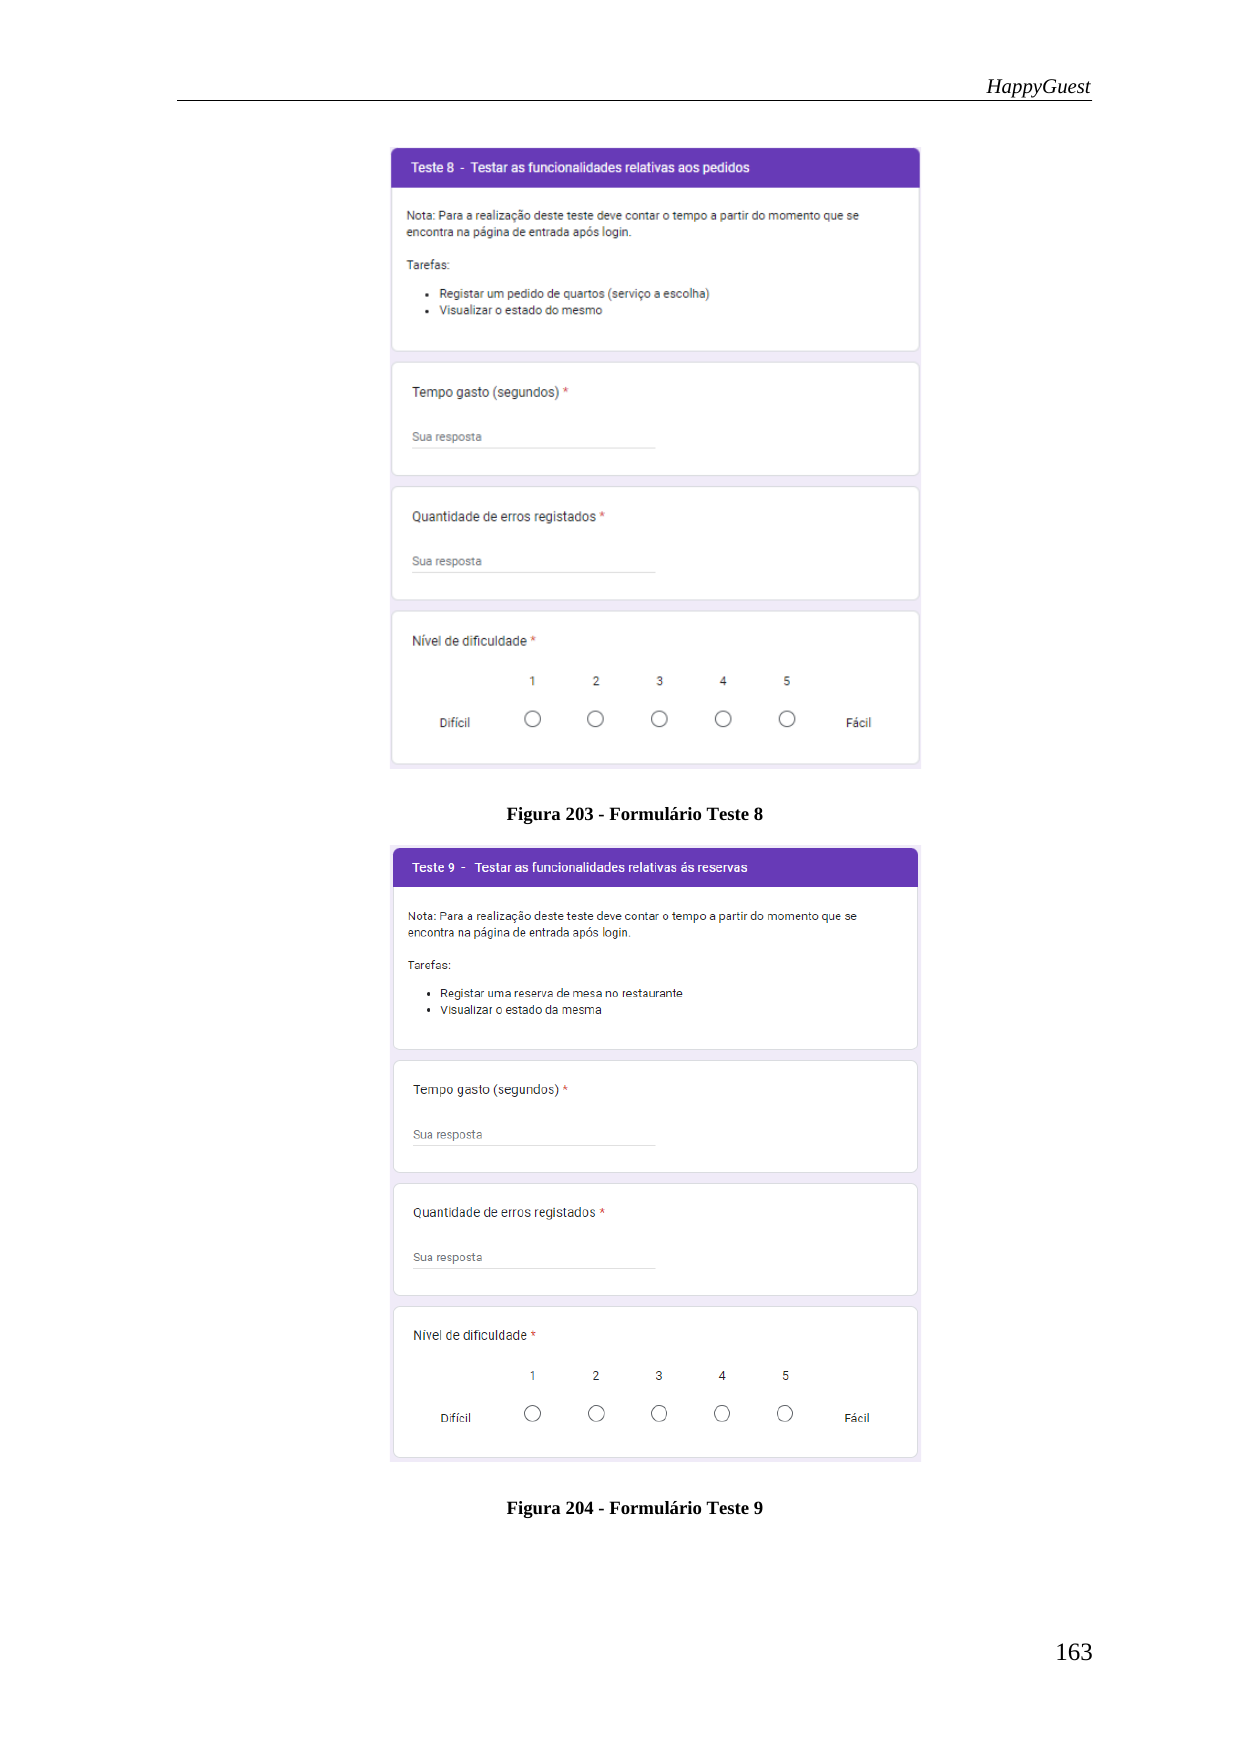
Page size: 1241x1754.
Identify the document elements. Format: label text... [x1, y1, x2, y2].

text Figura 203 - Formulário Teste 8 [177, 803, 1092, 825]
picture [389, 147, 922, 769]
text Figura 204 - Formulário Teste 9 [177, 1497, 1092, 1518]
picture [389, 845, 922, 1462]
